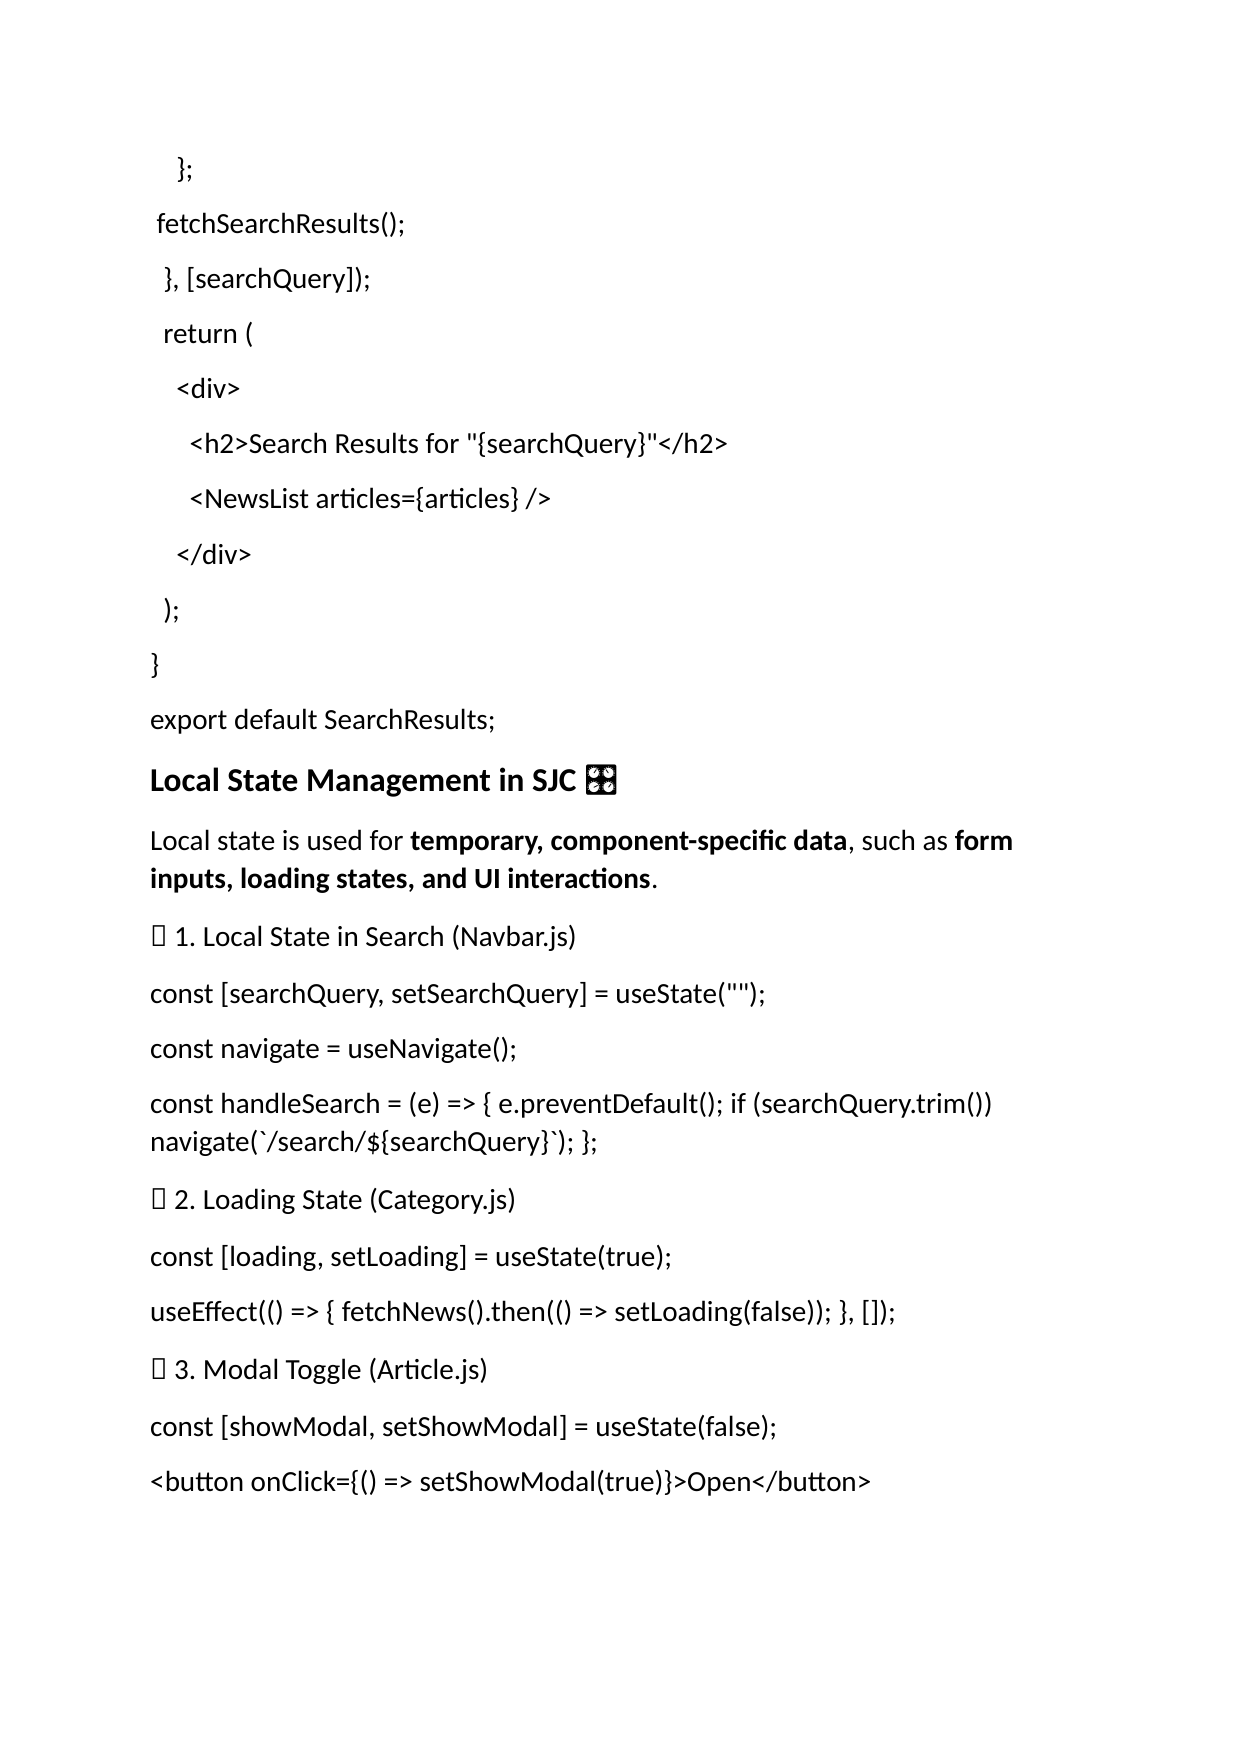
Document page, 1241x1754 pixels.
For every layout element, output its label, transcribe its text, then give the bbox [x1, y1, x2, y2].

text const handleSearch = (e) => { e.preventDefault(); if (searchQuery.trim()) navigate(`/search/${searchQuery}`); }; [150, 1085, 1090, 1159]
text 🔹 3. Modal Toggle (Article.js) [150, 1348, 1090, 1388]
text } [150, 646, 1090, 682]
text 🔹 1. Local State in Search (Navbar.js) [150, 915, 1090, 955]
text fetchSearchResults(); [150, 205, 1090, 241]
text Local state is used for temporary, component-specific data, such as form inputs, loading states, and UI interactions. [150, 822, 1090, 896]
text const navigate = useNavigate(); [150, 1030, 1090, 1066]
text <NewsList articles={articles} /> [150, 481, 1090, 516]
text const [loading, setLoading] = useState(true); [150, 1238, 1090, 1274]
text const [searchQuery, setSearchQuery] = useState(""); [150, 975, 1090, 1010]
text </div> [150, 536, 1090, 571]
text const [showModal, setShowModal] = useState(false); [150, 1408, 1090, 1443]
text }, [searchQuery]); [150, 260, 1090, 296]
text export default SearchResults; [150, 701, 1090, 737]
text 🔹 2. Loading State (Category.js) [150, 1178, 1090, 1218]
text useEffect(() => { fetchNews().then(() => setLoading(false)); }, []); [150, 1293, 1090, 1329]
text }; [150, 150, 1090, 186]
text <div> [150, 370, 1090, 406]
text return ( [150, 315, 1090, 351]
text <button onClick={() => setShowModal(true)}>Open</button> [150, 1463, 1090, 1498]
text ); [150, 591, 1090, 626]
text Local State Management in SJC 🎛️ [150, 756, 1090, 802]
text <h2>Search Results for "{searchQuery}"</h2> [150, 426, 1090, 461]
